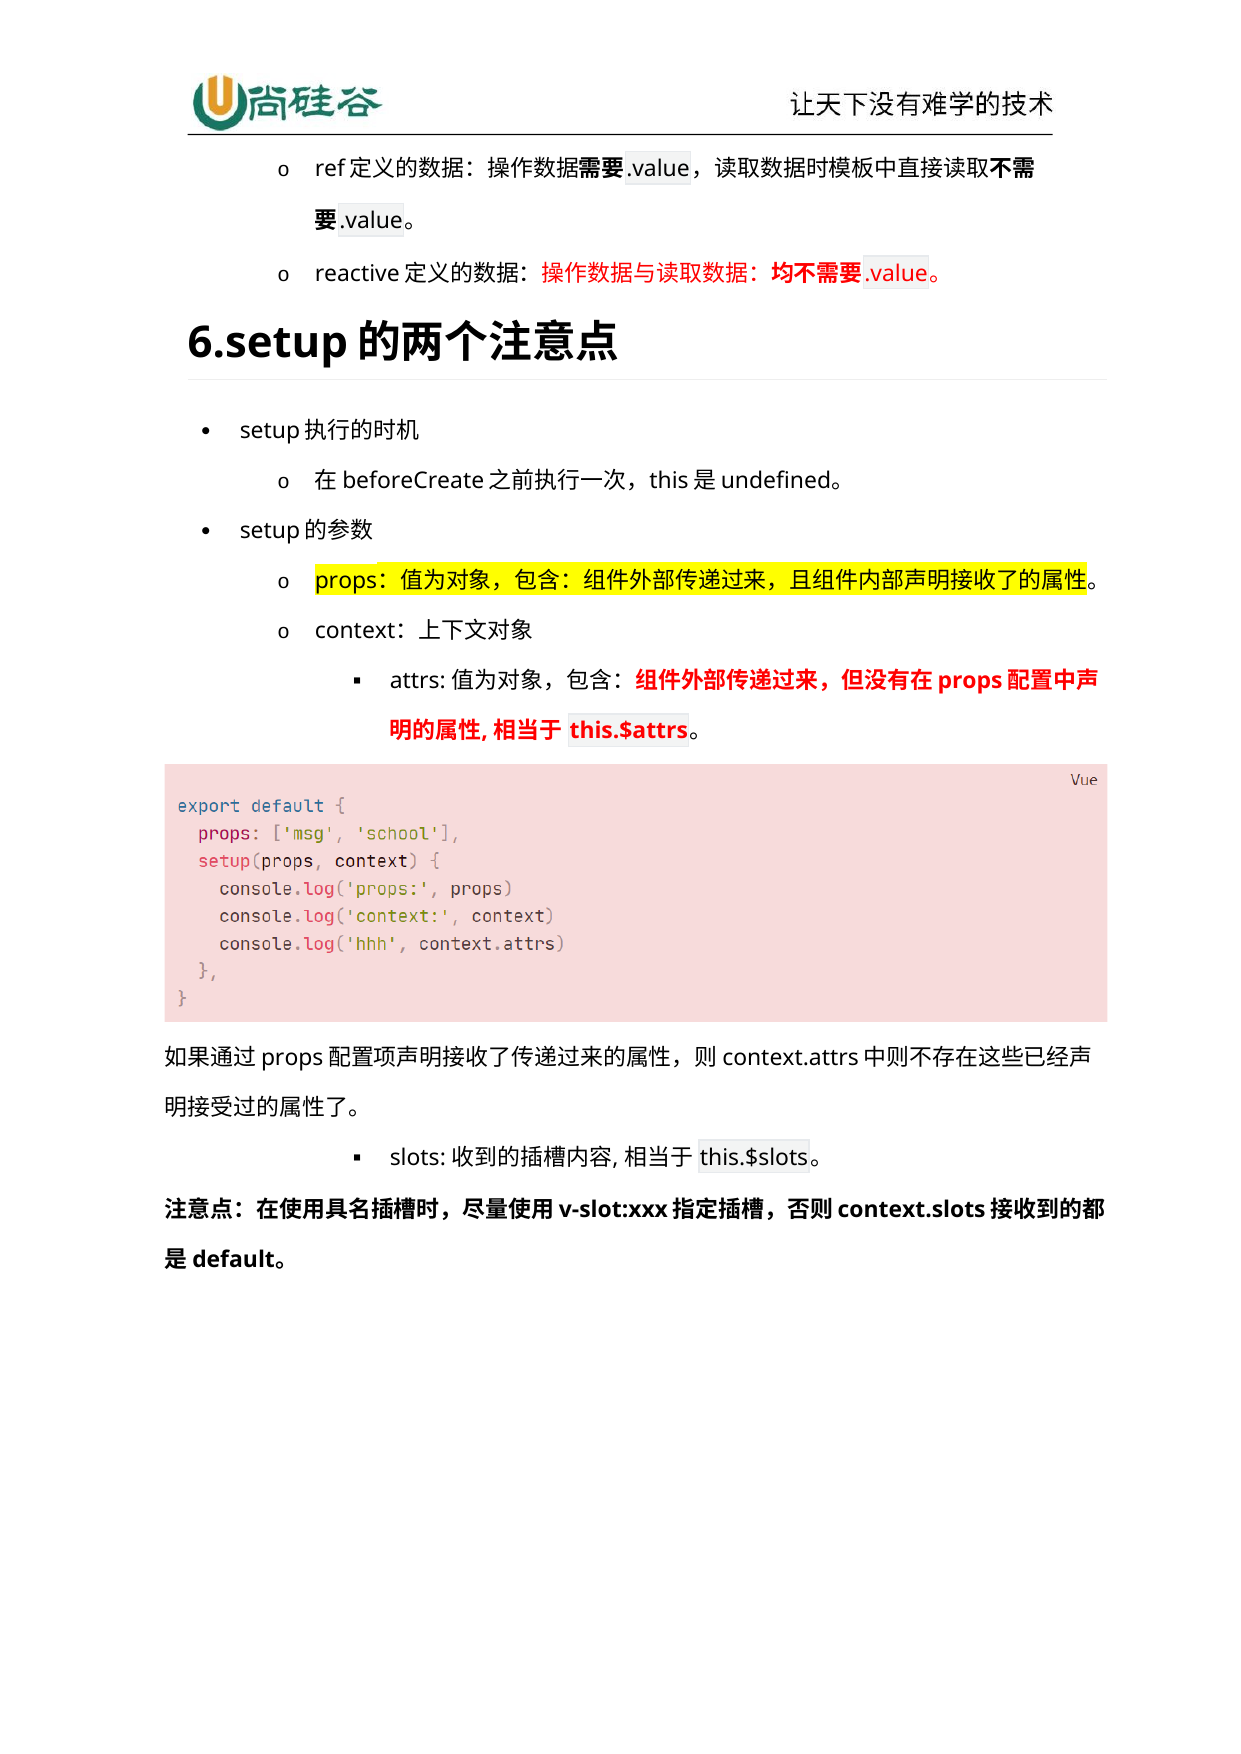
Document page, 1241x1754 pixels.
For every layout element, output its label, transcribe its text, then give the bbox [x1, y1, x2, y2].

subtitle 6.setup的两个注意点 [187, 307, 1107, 380]
text 如果通过props配置项声明接收了传递过来的属性，则context.attrs中则不存在这些已经声明接受过的属性了。 [164, 1039, 1107, 1122]
list context：上下文对象 [277, 612, 1107, 645]
list 在beforeCreate之前执行一次，this是undefined。 [277, 462, 1107, 495]
picture [190, 73, 1056, 132]
list setup的参数 [202, 512, 1107, 545]
picture [164, 764, 1108, 1022]
list setup执行的时机 [202, 412, 1107, 445]
list ref定义的数据：操作数据需要.value，读取数据时模板中直接读取不需要.value。 [277, 150, 1107, 237]
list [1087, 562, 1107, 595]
list attrs: 值为对象，包含：组件外部传递过来，但没有在props配置中声明的属性, 相当于 this.$attrs。 [352, 662, 1107, 747]
list reactive定义的数据：操作数据与读取数据：均不需要.value。 [277, 254, 1107, 289]
text 注意点：在使用具名插槽时，尽量使用v-slot:xxx指定插槽，否则context.slots接收到的都是default。 [164, 1191, 1107, 1274]
list slots: 收到的插槽内容, 相当于 this.$slots。 [810, 1139, 1107, 1173]
list slots: 收到的插槽内容, 相当于 this.$slots。 [352, 1139, 698, 1173]
